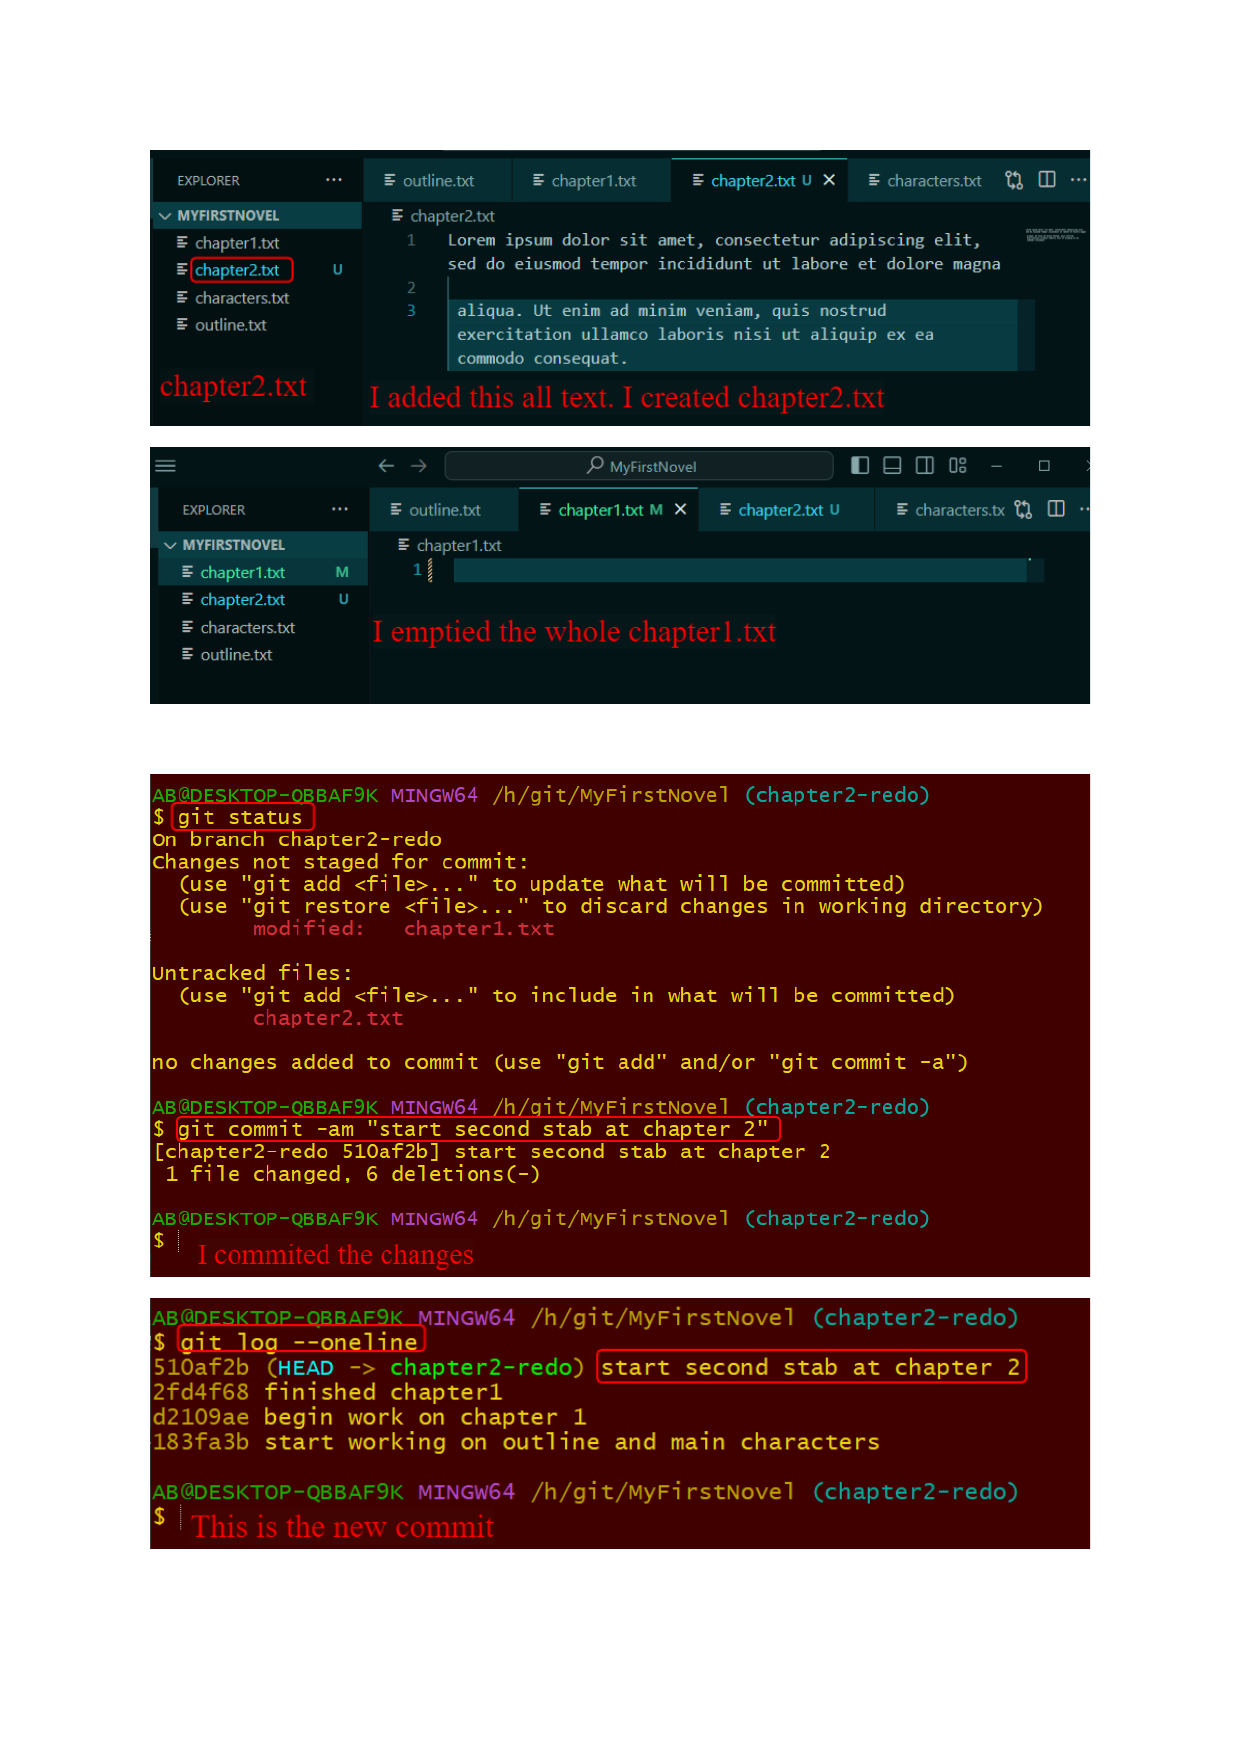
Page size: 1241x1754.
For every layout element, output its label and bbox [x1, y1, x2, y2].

picture [150, 447, 1091, 704]
picture [150, 774, 1091, 1277]
picture [150, 1298, 1091, 1549]
picture [150, 150, 1091, 426]
